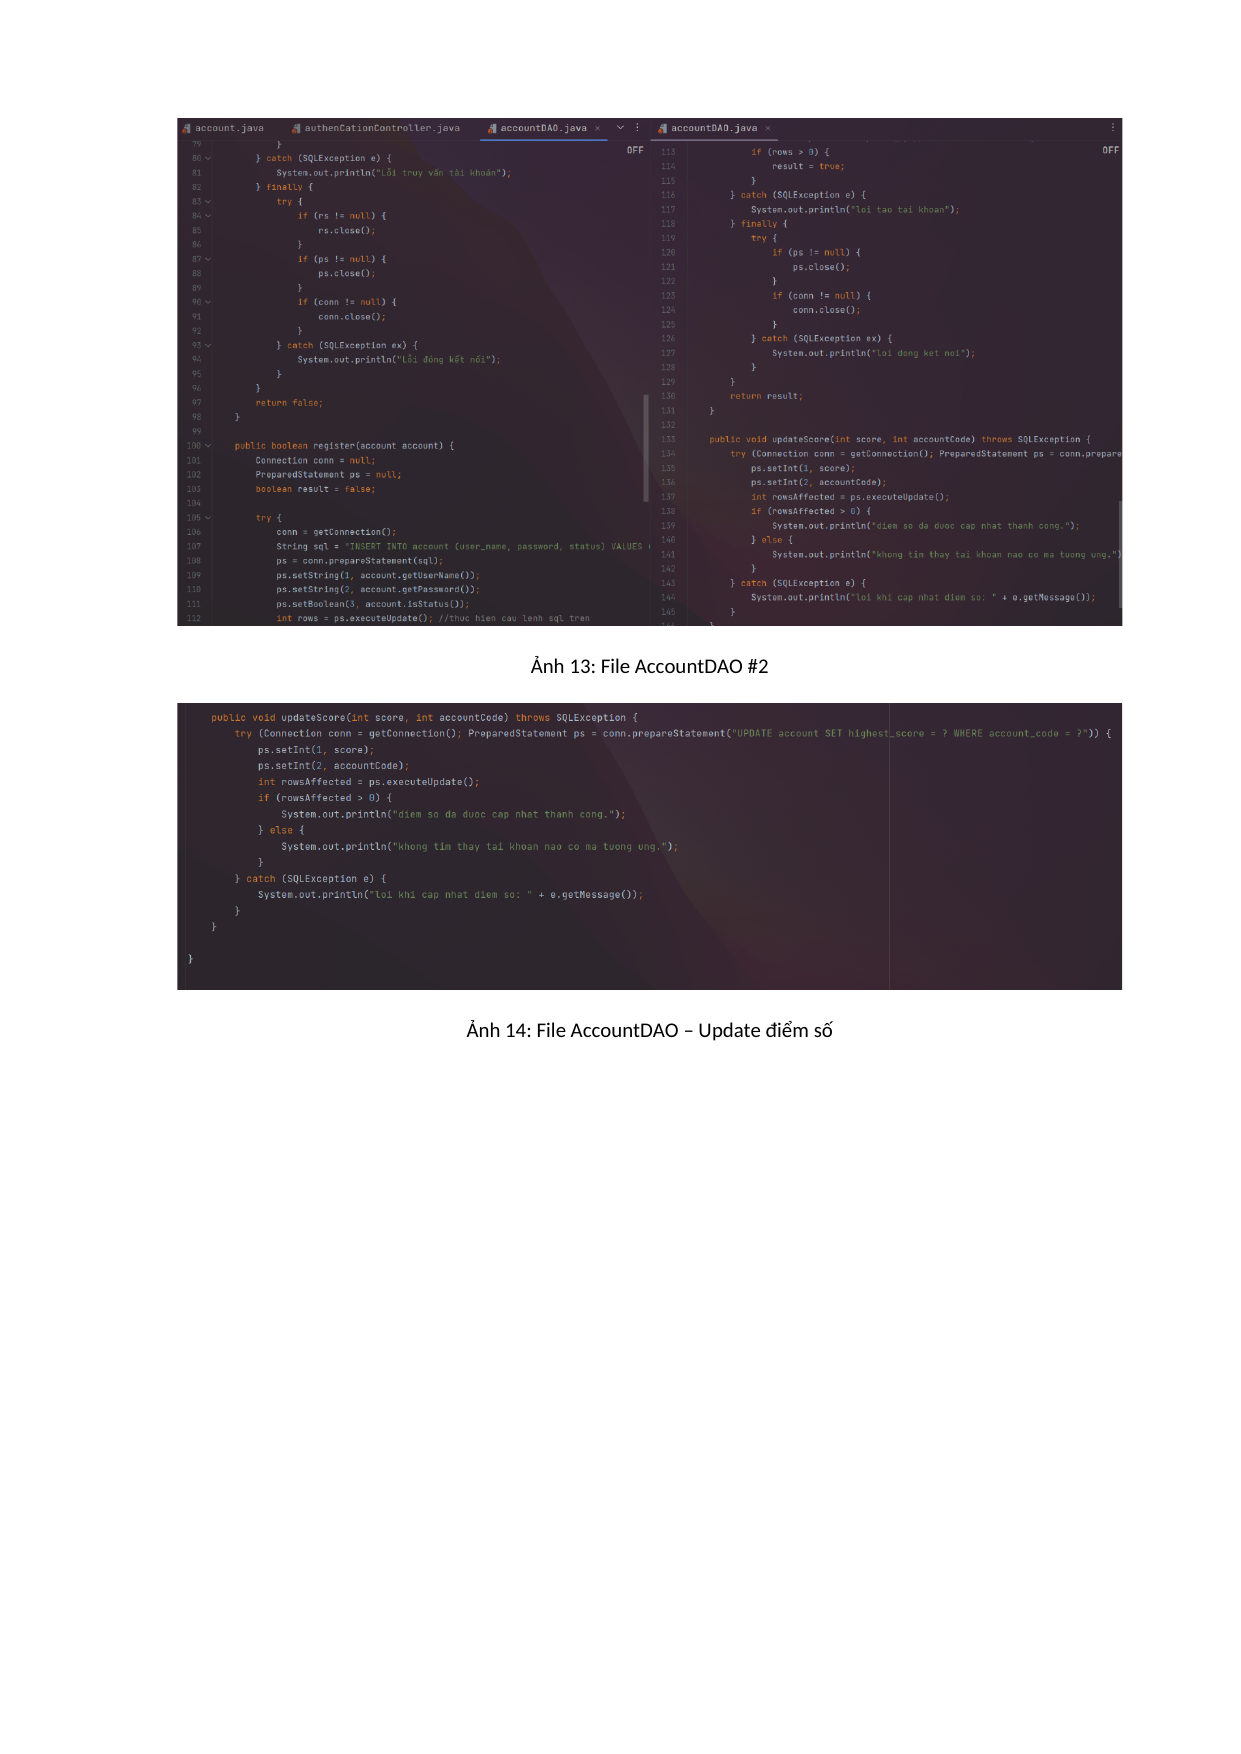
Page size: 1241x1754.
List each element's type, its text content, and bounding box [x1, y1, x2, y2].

picture [177, 703, 1123, 990]
text Ảnh 13: File AccountDAO #2 [177, 654, 1122, 679]
picture [177, 118, 1123, 626]
text Ảnh 14: File AccountDAO – Update điểm số [177, 1018, 1122, 1043]
